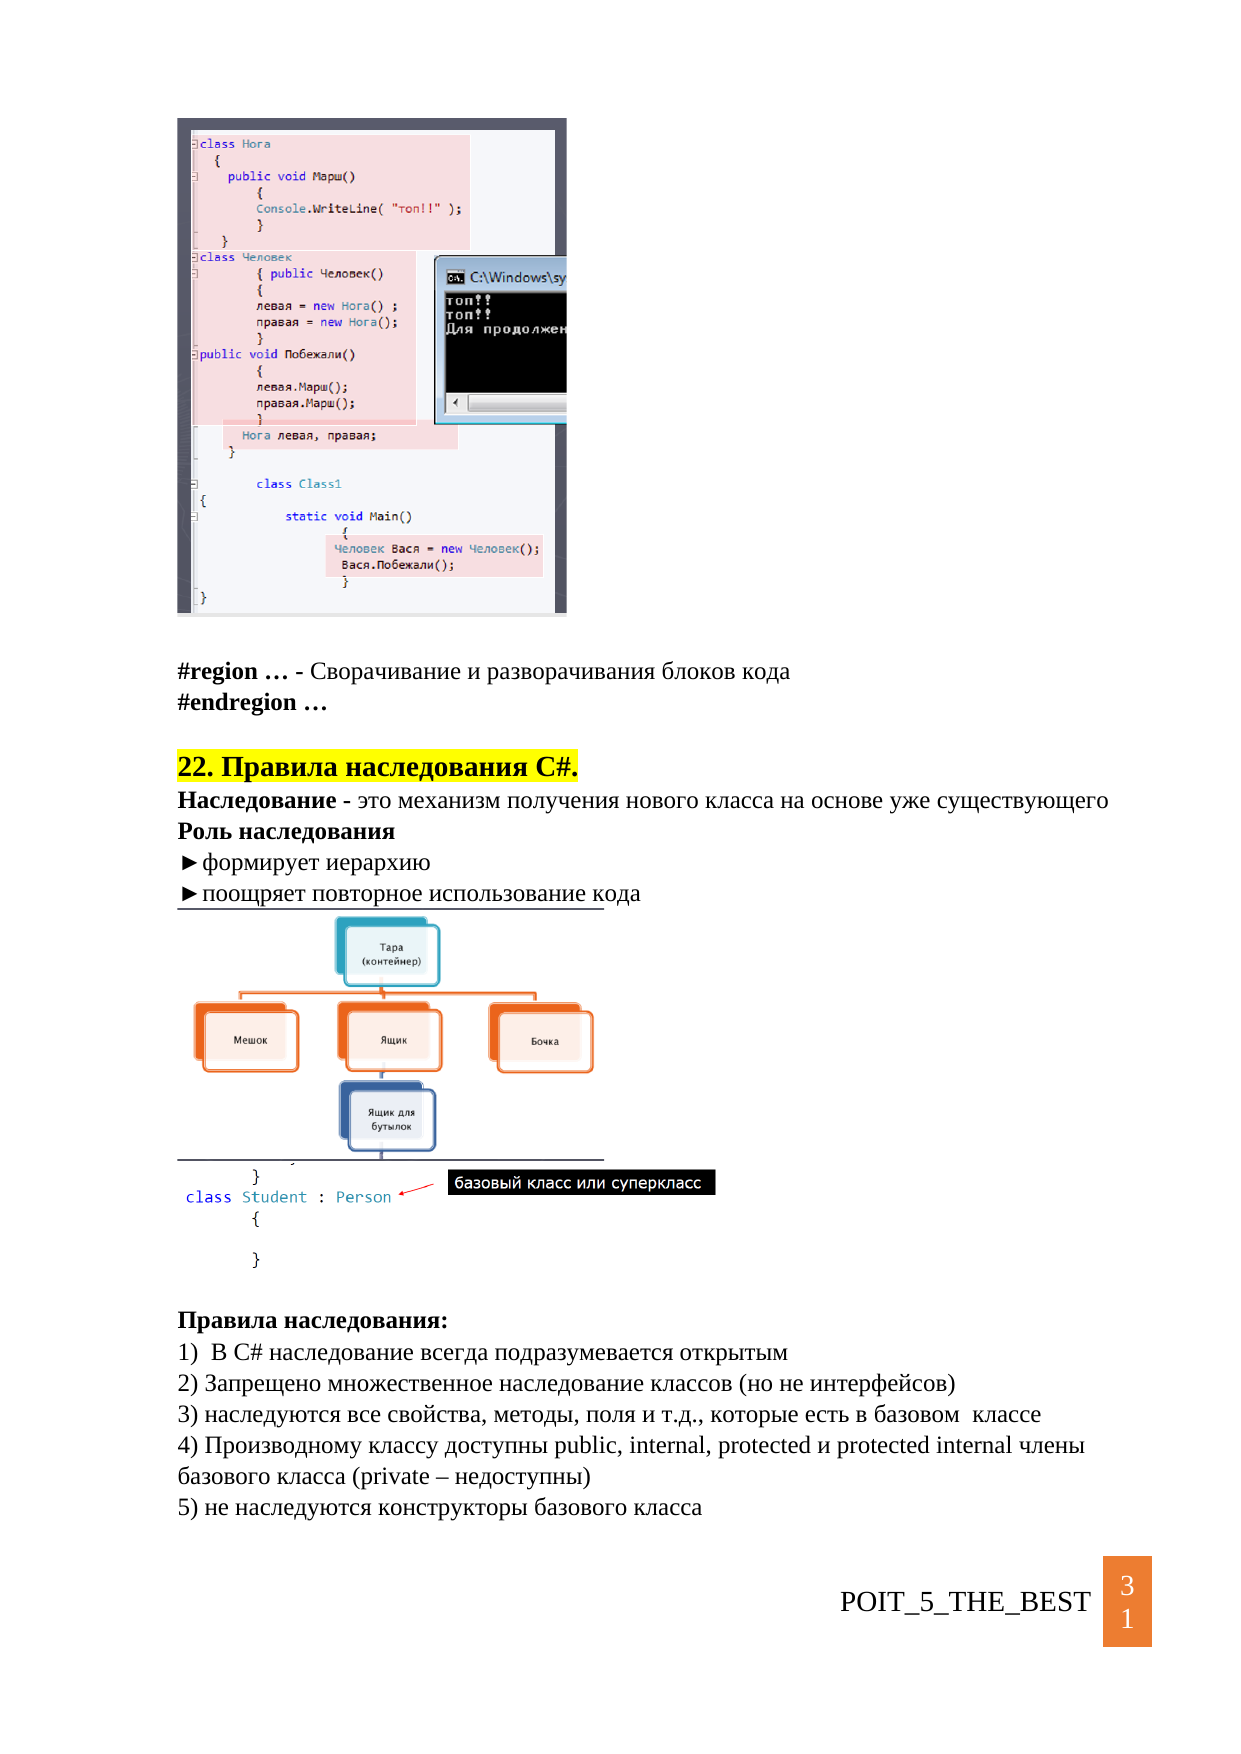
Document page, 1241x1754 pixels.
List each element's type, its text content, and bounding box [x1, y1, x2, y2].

picture [177, 118, 567, 617]
picture [177, 1163, 734, 1272]
text ►формирует иерархию [177, 847, 1152, 876]
text #region … - Сворачивание и разворачивания блоков кода [177, 656, 1152, 684]
text 22. Правила наследования C#. Наследование - это механизм получения нового класса на основе уже существующего Роль наследования [177, 749, 1152, 844]
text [177, 1274, 1152, 1521]
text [177, 118, 1152, 653]
text #endregion … [177, 687, 1152, 716]
picture [177, 908, 605, 1161]
text ►поощряет повторное использование кода [177, 878, 1152, 907]
